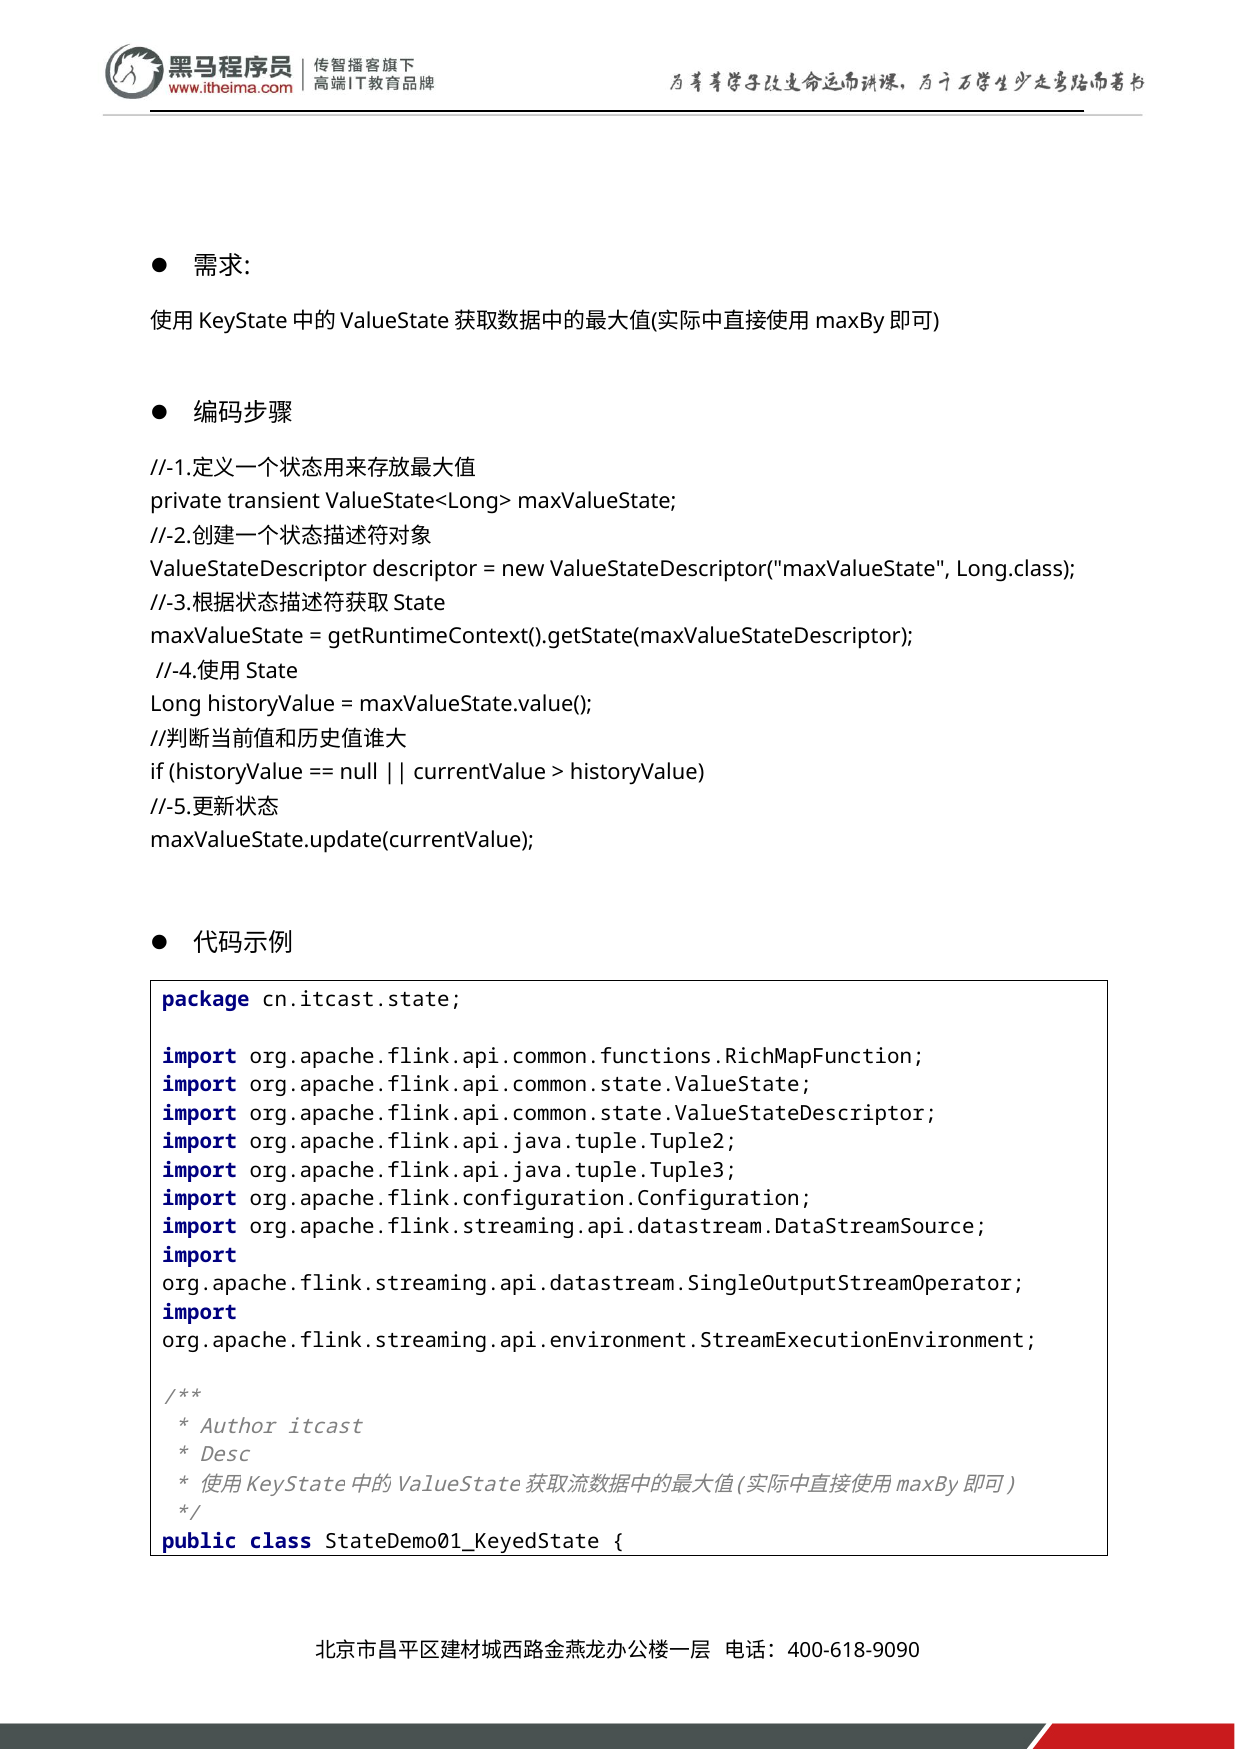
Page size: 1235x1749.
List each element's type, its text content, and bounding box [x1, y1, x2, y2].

picture [0, 1664, 1235, 1749]
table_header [151, 981, 1107, 1555]
text //-4.使用State [150, 653, 1084, 685]
text //-5.更新状态 [150, 789, 1084, 821]
text //-1.定义一个状态用来存放最大值 [150, 450, 1084, 482]
text 使用KeyState中的ValueState获取数据中的最大值(实际中直接使用maxBy即可) [150, 303, 1084, 335]
list 代码示例 [150, 922, 1084, 959]
text //-3.根据状态描述符获取State [150, 585, 1084, 617]
text maxValueState.update(currentValue); [150, 824, 1084, 853]
text ValueStateDescriptor descriptor = new ValueStateDescriptor("maxValueState", Long.class); [150, 552, 1084, 582]
picture [0, 0, 1235, 123]
text if (historyValue == null || currentValue > historyValue) [150, 756, 1084, 786]
text //-2.创建一个状态描述符对象 [150, 518, 1084, 549]
list 需求: [150, 246, 1084, 282]
text //判断当前值和历史值谁大 [150, 721, 1084, 753]
list 编码步骤 [150, 392, 1084, 428]
text private transient ValueState<Long> maxValueState; [150, 485, 1084, 514]
text Long historyValue = maxValueState.value(); [150, 688, 1084, 718]
text maxValueState = getRuntimeContext().getState(maxValueStateDescriptor); [150, 620, 1084, 650]
